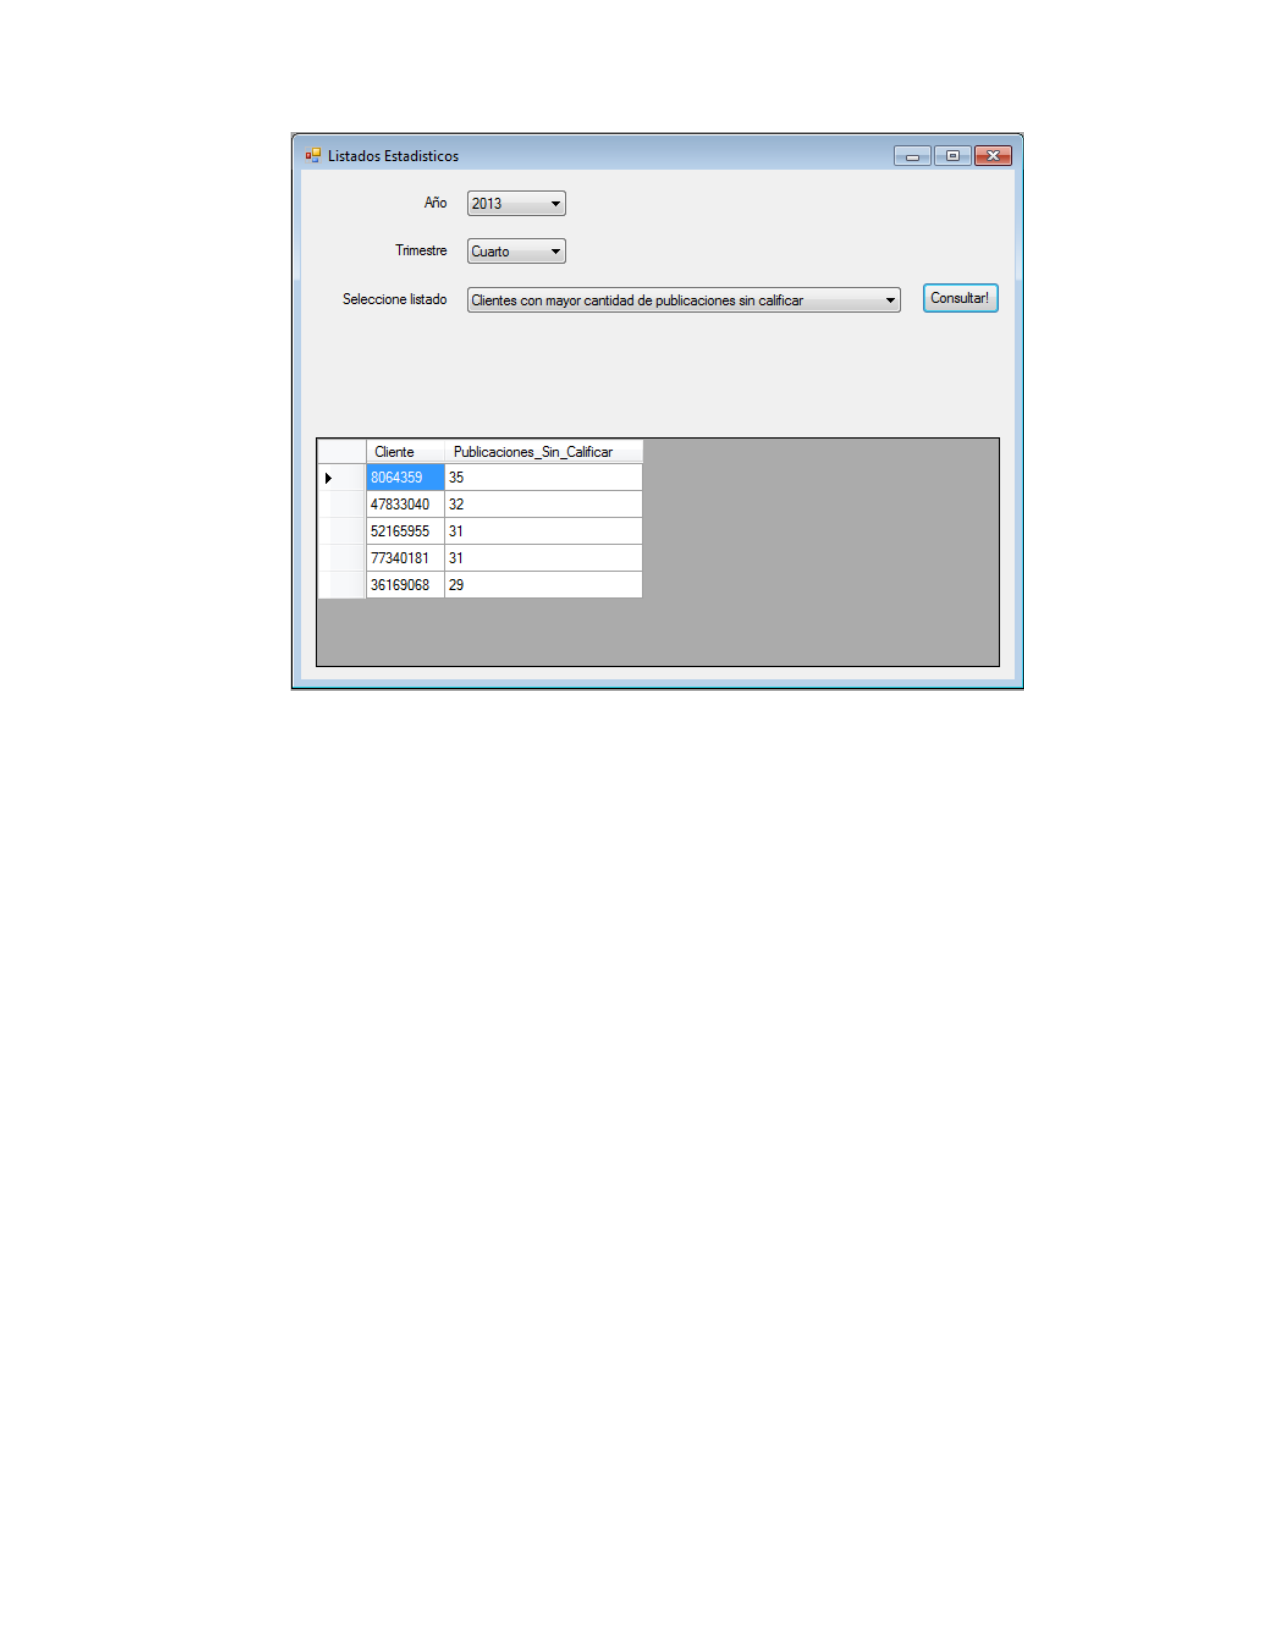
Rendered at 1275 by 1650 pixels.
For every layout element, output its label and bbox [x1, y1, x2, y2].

picture [290, 132, 1024, 691]
